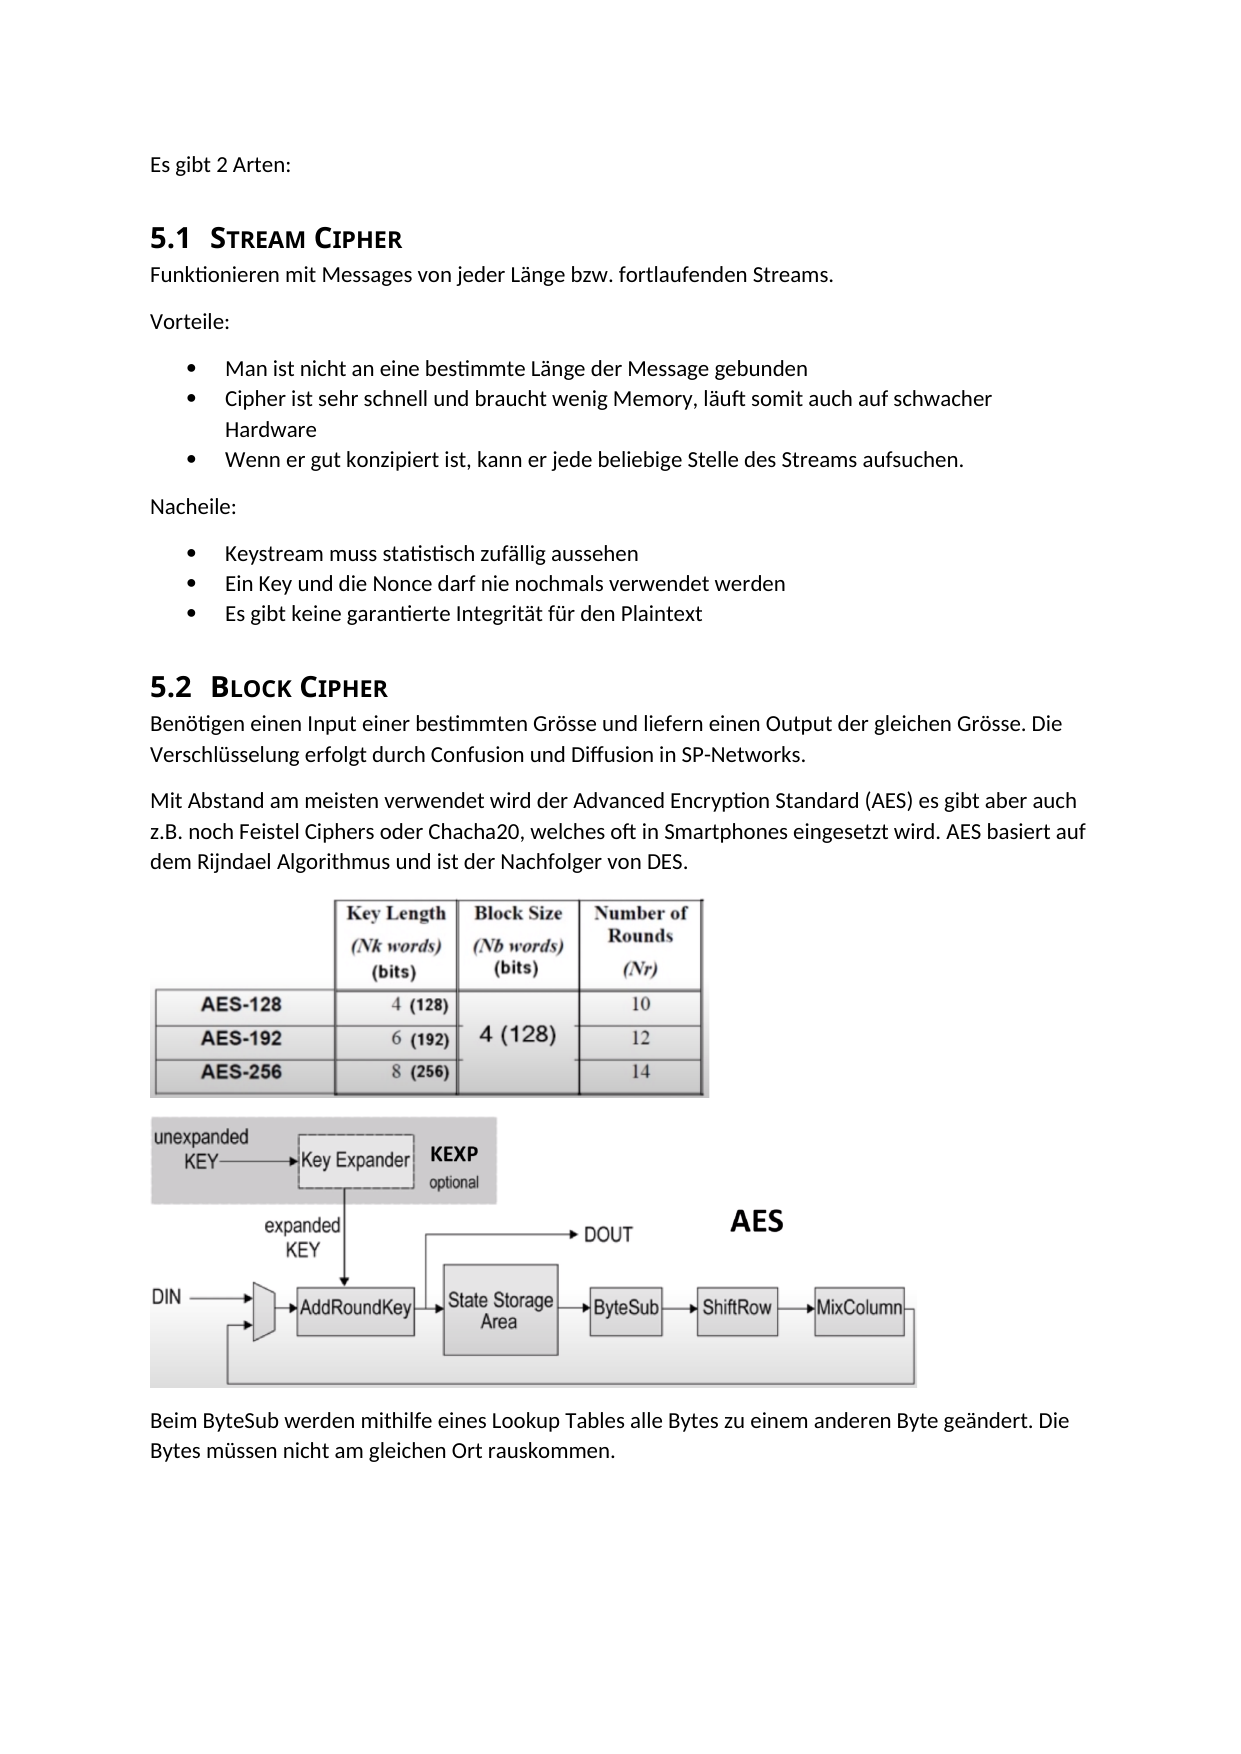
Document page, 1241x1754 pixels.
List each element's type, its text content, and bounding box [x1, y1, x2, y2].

list Ein Key und die Nonce darf nie nochmals verwendet werden [187, 569, 1090, 597]
text Funktionieren mit Messages von jeder Länge bzw. fortlaufenden Streams. [150, 261, 1090, 288]
text Vorteile: [150, 307, 1090, 335]
picture [150, 1116, 918, 1388]
text Beim ByteSub werden mithilfe eines Lookup Tables alle Bytes zu einem anderen Byte geändert. Die Bytes müssen nicht am gleichen Ort rauskommen. [150, 1406, 1090, 1464]
subtitle Block Cipher [150, 667, 1090, 706]
list Man ist nicht an eine bestimmte Länge der Message gebunden [187, 354, 1090, 382]
text Mit Abstand am meisten verwendet wird der Advanced Encryption Standard (AES) es gibt aber auch z.B. noch Feistel Ciphers oder Chacha20, welches oft in Smartphones eingesetzt wird. AES basiert auf dem Rijndael Algorithmus und ist der Nachfolger von DES. [150, 787, 1090, 875]
picture [150, 893, 710, 1098]
text Benötigen einen Input einer bestimmten Grösse und liefern einen Output der gleichen Grösse. Die Verschlüsselung erfolgt durch Confusion und Diffusion in SP-Networks. [150, 709, 1090, 768]
list Cipher ist sehr schnell und braucht wenig Memory, läuft somit auch auf schwacher Hardware [187, 384, 1090, 443]
text Nacheile: [150, 492, 1090, 520]
list Keystream muss statistisch zufällig aussehen [187, 539, 1090, 567]
list Wenn er gut konzipiert ist, kann er jede beliebige Stelle des Streams aufsuchen. [187, 445, 1090, 473]
text Es gibt 2 Arten: [150, 150, 1090, 178]
subtitle Stream Cipher [150, 218, 1090, 257]
list Es gibt keine garantierte Integrität für den Plaintext [187, 599, 1090, 627]
